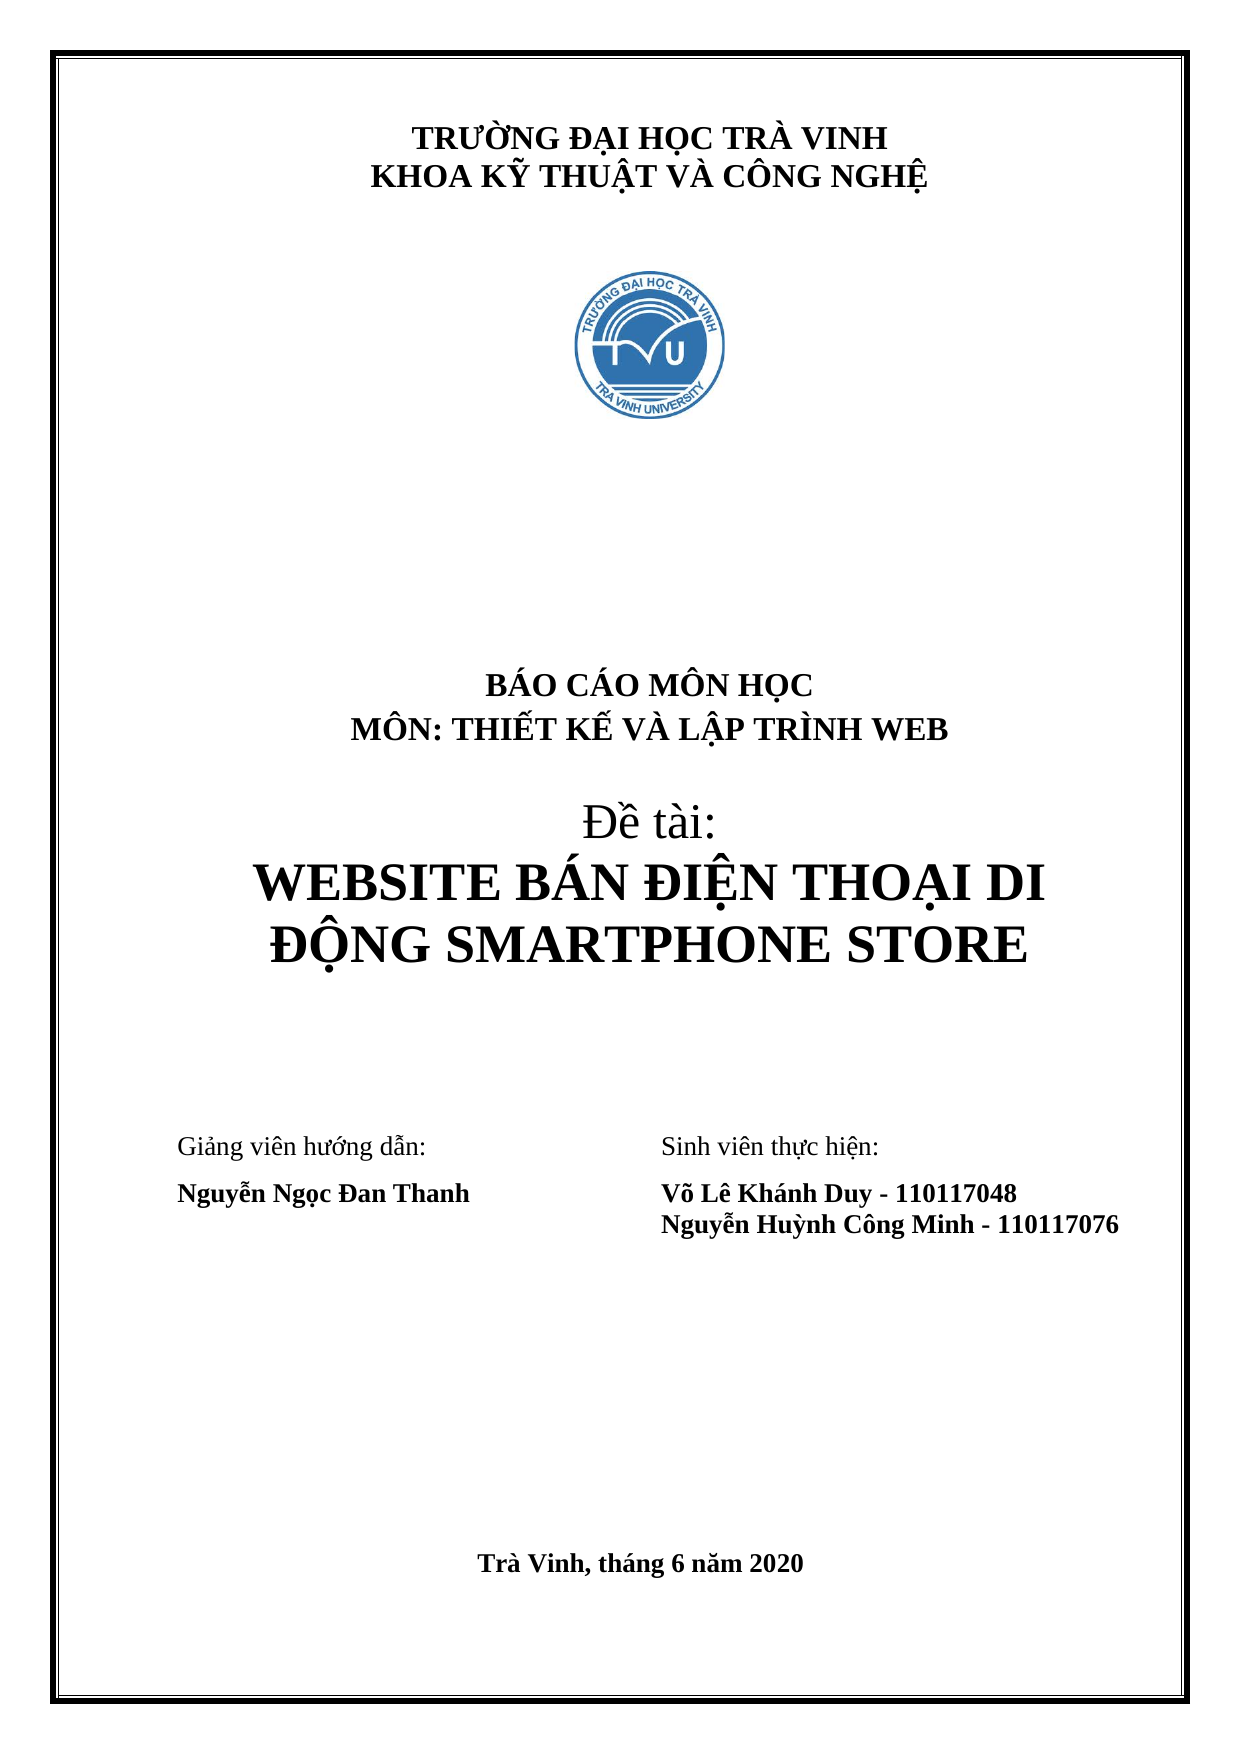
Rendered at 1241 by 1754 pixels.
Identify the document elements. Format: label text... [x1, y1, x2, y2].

table_header Giảng viên hướng dẫn: Nguyễn Ngọc Đan Thanh [166, 1130, 649, 1270]
text TRƯỜNG ĐẠI HỌC TRÀ VINH [177, 118, 1122, 156]
text MÔN: THIẾT KẾ VÀ LẬP TRÌNH WEB [177, 709, 1122, 748]
text Đề tài: [177, 792, 1122, 850]
text WEBSITE BÁN ĐIỆN THOẠI DI ĐỘNG SMARTPHONE STORE [177, 850, 1122, 974]
text Trà Vinh, tháng 6 năm 2020 [402, 1547, 1122, 1578]
text BÁO CÁO MÔN HỌC [177, 665, 1122, 703]
table_header Sinh viên thực hiện: Võ Lê Khánh Duy - 110117048 Nguyễn Huỳnh Công Minh - 110117076 [650, 1130, 1133, 1270]
picture [574, 271, 725, 419]
text KHOA KỸ THUẬT VÀ CÔNG NGHỆ [177, 156, 1122, 195]
